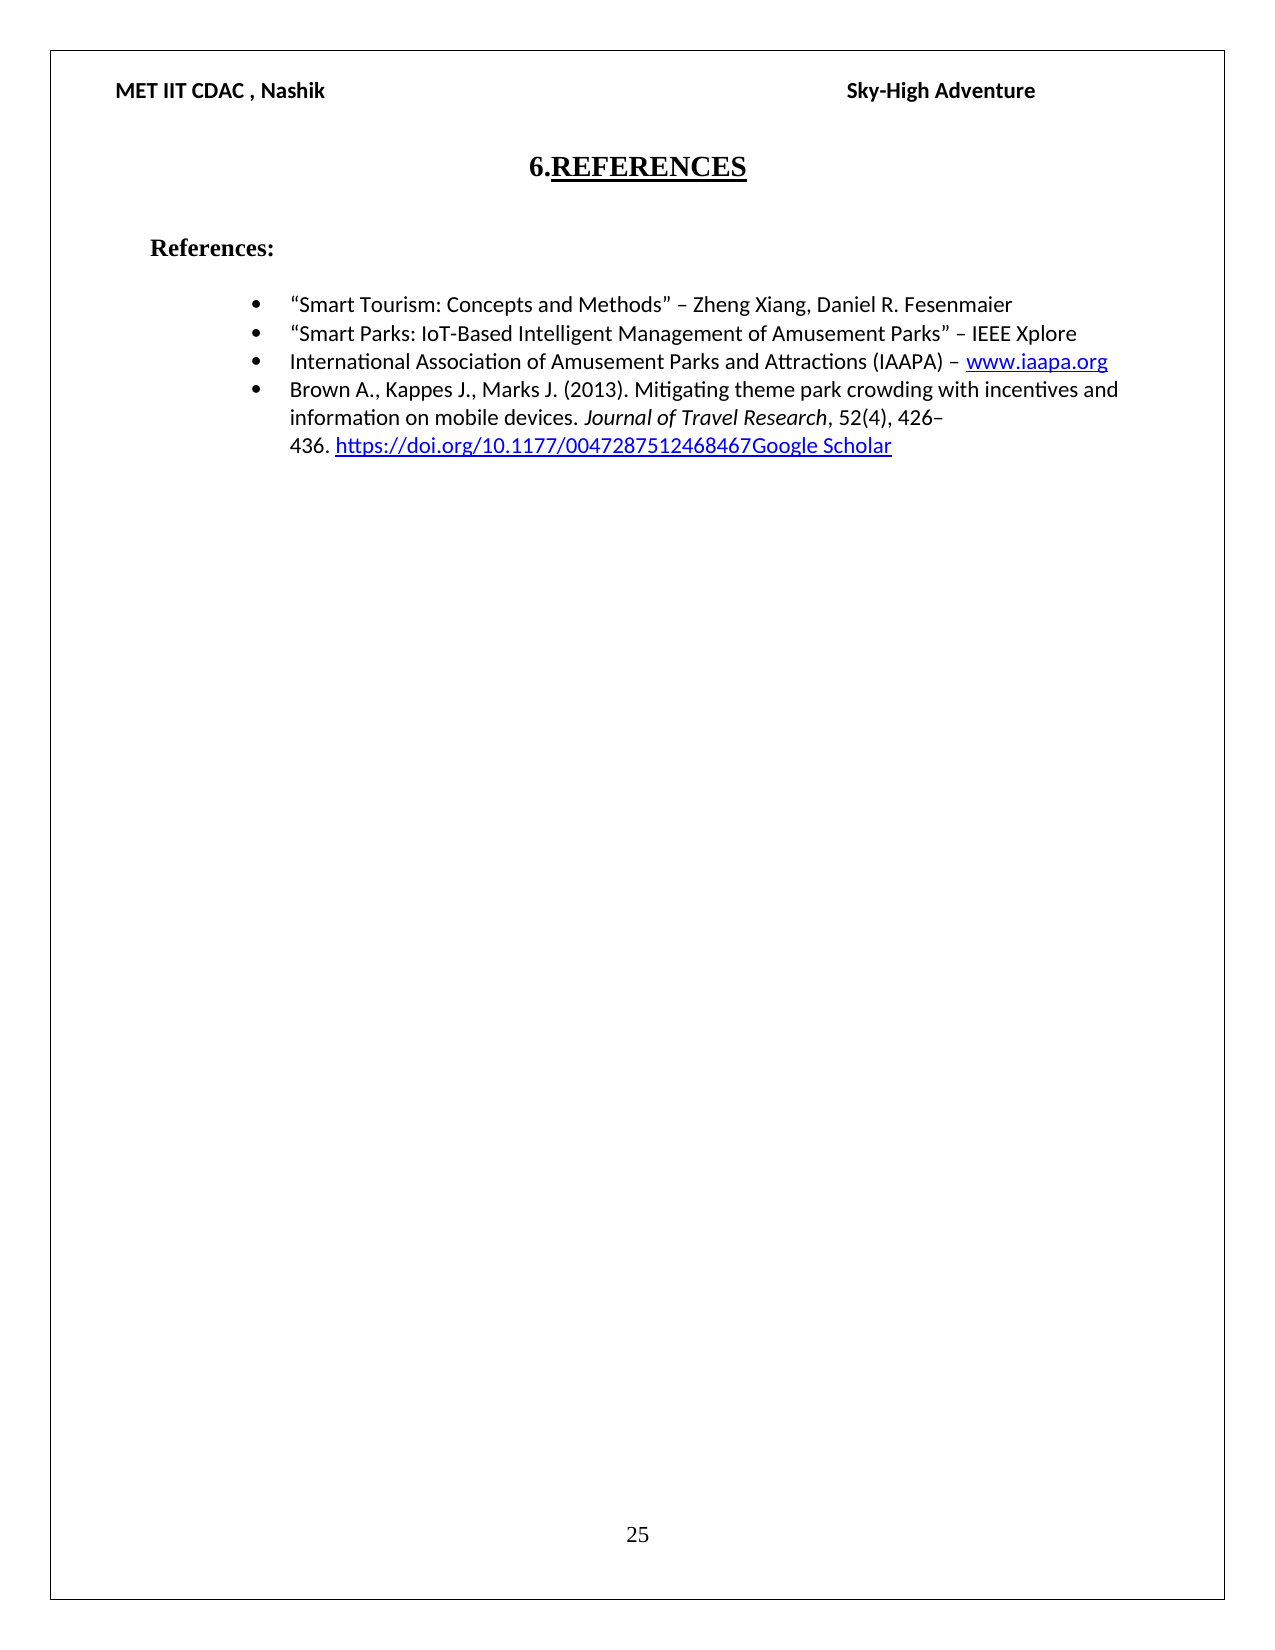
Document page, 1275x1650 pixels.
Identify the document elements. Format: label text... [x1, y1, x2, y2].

list “Smart Parks: IoT-Based Intelligent Management of Amusement Parks” – IEEE Xplore [252, 319, 1202, 347]
text References: [150, 233, 1202, 261]
subtitle 6.REFERENCES [527, 149, 749, 183]
list International Association of Amusement Parks and Attractions (IAAPA) – www.iaapa.org [252, 347, 1202, 375]
list “Smart Tourism: Concepts and Methods” – Zheng Xiang, Daniel R. Fesenmaier [252, 290, 1202, 318]
list Brown A., Kappes J., Marks J. (2013). Mitigating theme park crowding with incentives and information on mobile devices. Journal of Travel Research, 52(4), 426–436. https://doi.org/10.1177/0047287512468467Google Scholar [252, 375, 1202, 459]
